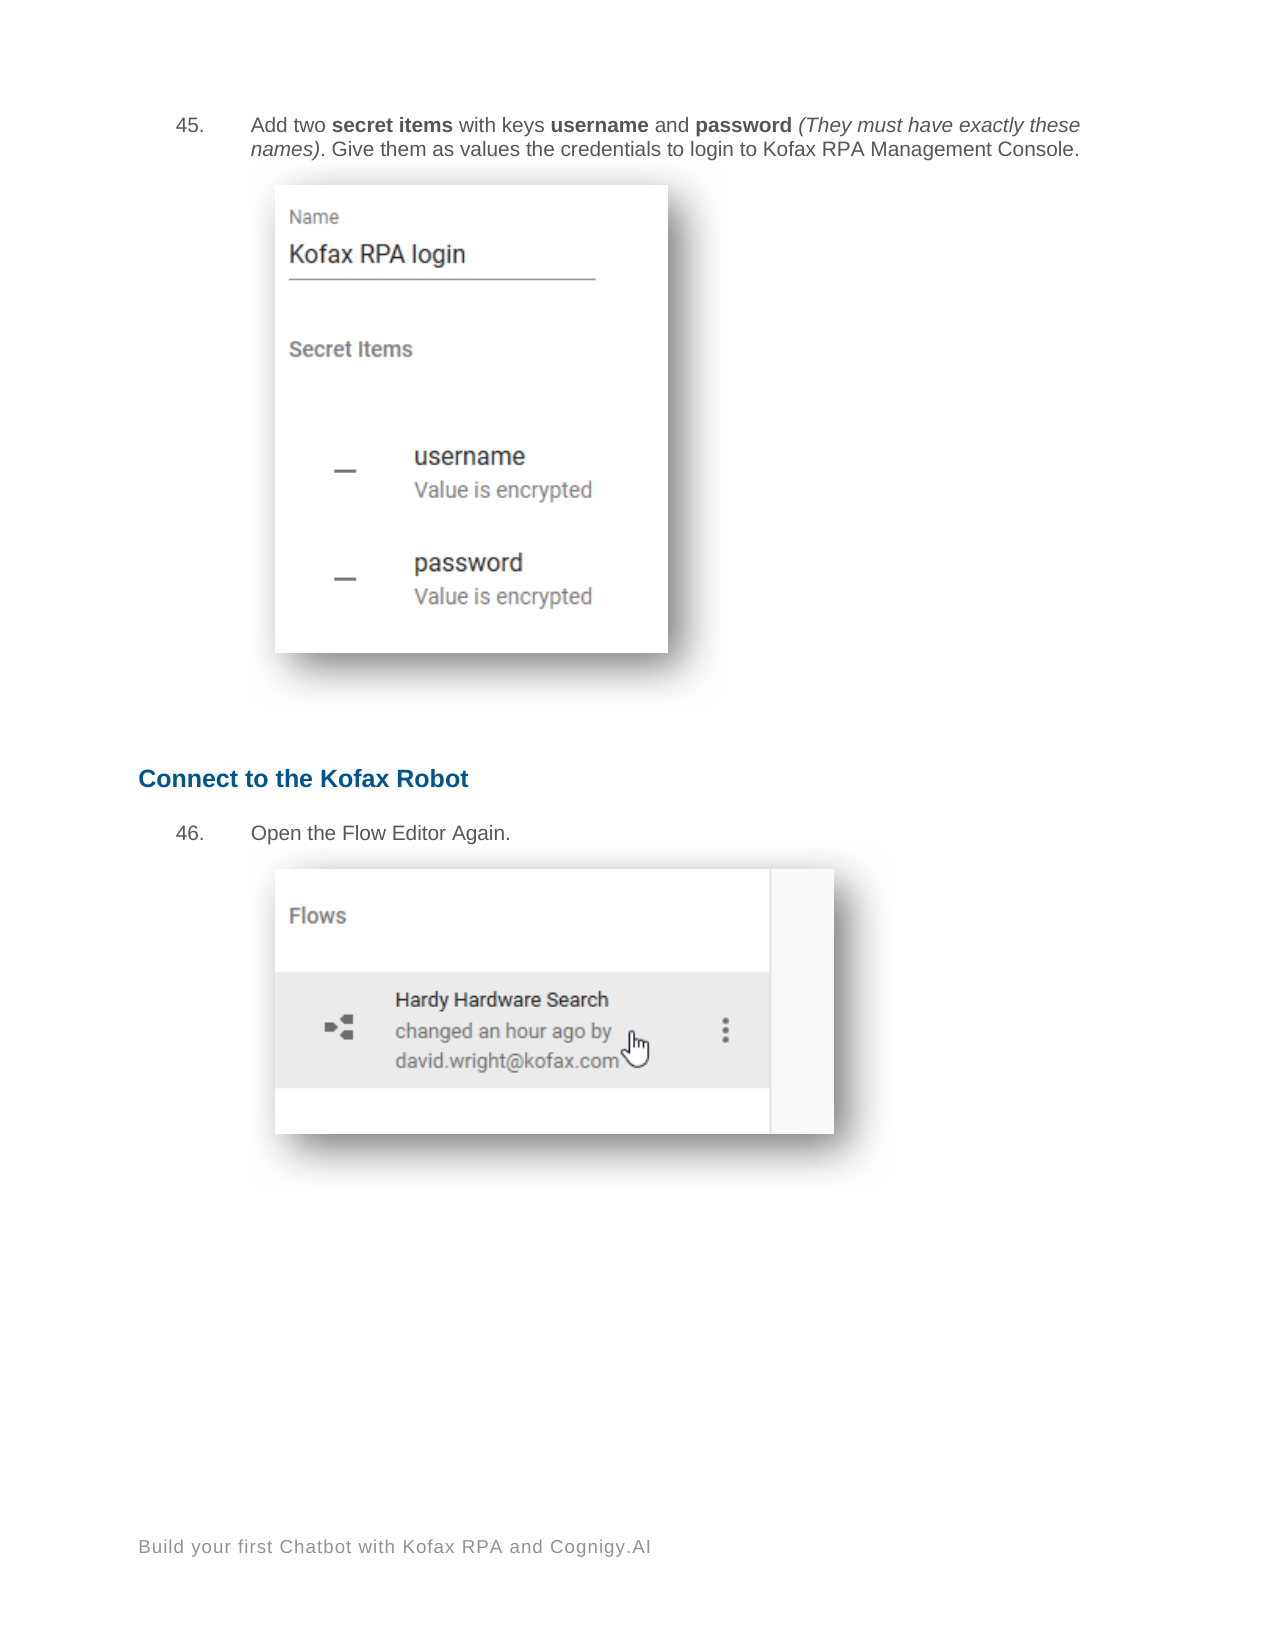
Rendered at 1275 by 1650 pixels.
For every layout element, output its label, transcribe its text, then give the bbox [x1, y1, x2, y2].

picture [275, 869, 834, 1134]
text Connect to the Kofax Robot [138, 764, 1121, 792]
picture [275, 185, 668, 653]
